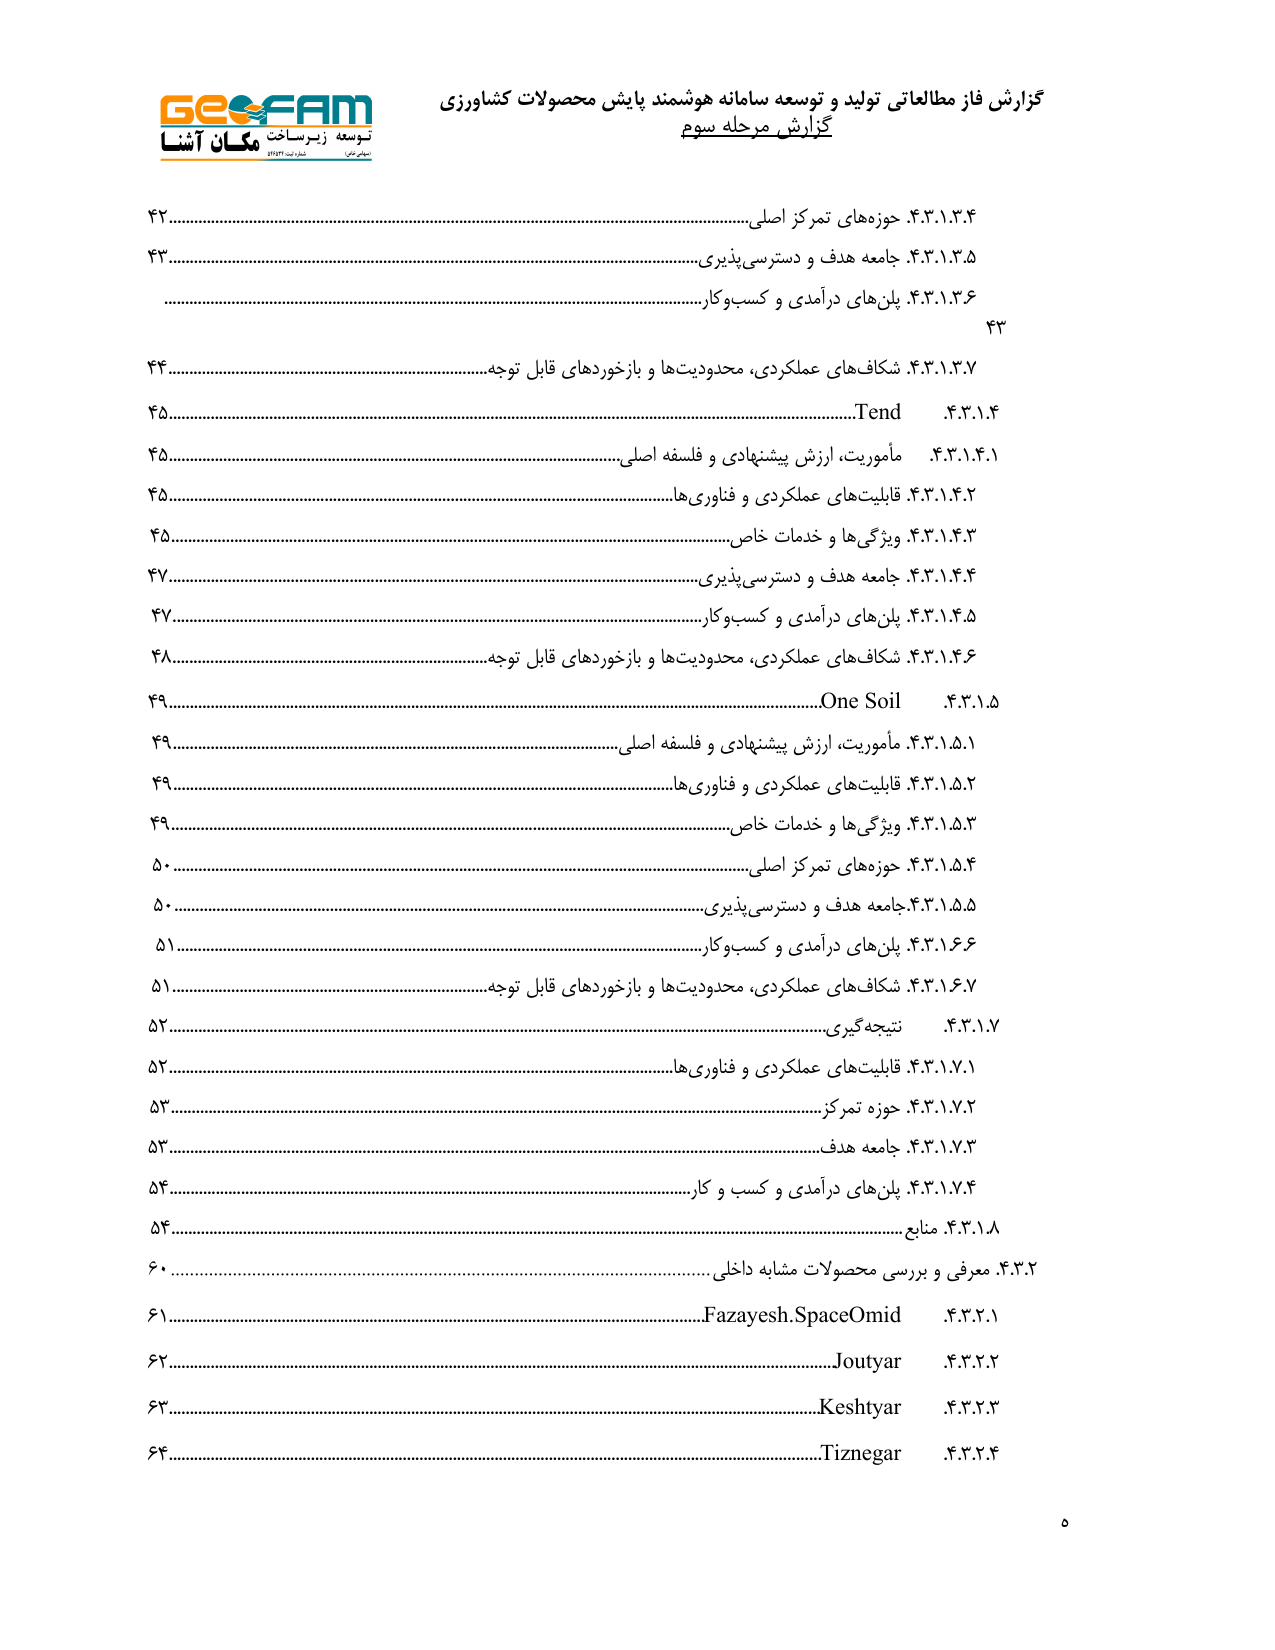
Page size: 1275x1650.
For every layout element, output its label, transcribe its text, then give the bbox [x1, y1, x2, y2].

text 4.3.1.5.2. قابلیت‌های عملکردی و فناوری‌ها.......................................................................................................................49 [147, 774, 1006, 799]
text 4.3.1.5.3. ویژگی‌ها و خدمات خاص.....................................................................................................................................49 [147, 814, 1006, 839]
text 4.3.1.7.3. جامعه هدف...........................................................................................................................................................53 [147, 1137, 1006, 1162]
text 4.3.1.5. One Soil 49 [147, 687, 1029, 717]
text 4.3.1.7.1. قابلیت‌های عملکردی و فناوری‌ها........................................................................................................................52 [147, 1057, 1006, 1082]
text 4.3.1.3.6. پلن‌های درآمدی و کسب‌وکار................................................................................................................................43 [147, 288, 1006, 343]
text 4.3.1.3.7. شکاف‌های عملکردی، محدودیت‌ها و بازخوردهای قابل توجه............................................................................44 [147, 358, 1006, 383]
text 4.3.2.2. Joutyar 62 [147, 1347, 1029, 1377]
text 4.3.1.4. Tend 45 [147, 398, 1029, 428]
text 4.3.1.3.5. جامعه هدف و دسترسی‌پذیری..............................................................................................................................43 [147, 247, 1006, 272]
text 4.3.1.4.5. پلن‌های درآمدی و کسب‌وکار..............................................................................................................................47 [147, 606, 1006, 631]
text 4.3.1.3.4. حوزه‌های تمرکز اصلی..........................................................................................................................................42 [147, 207, 1006, 232]
text 4.3.2.3. Keshtyar 63 [147, 1393, 1029, 1423]
text 4.3.1.6.7. شکاف‌های عملکردی، محدودیت‌ها و بازخوردهای قابل توجه...........................................................................51 [147, 976, 1006, 1001]
text 4.3.1.4.3. ویژگی‌ها و خدمات خاص.....................................................................................................................................45 [147, 525, 1006, 550]
text 4.3.2.4. Tiznegar 64 [147, 1439, 1029, 1469]
text 4.3.1.4.2. قابلیت‌های عملکردی و فناوری‌ها........................................................................................................................45 [147, 485, 1006, 510]
text 4.3.1.7.2. حوزه تمرکز...........................................................................................................................................................53 [147, 1097, 1006, 1122]
text 4.3.2. معرفی و بررسی محصولات مشابه داخلی 60 [147, 1259, 1068, 1285]
text 4.3.1.8. منابع ..............................................................................................................................................................................54 [147, 1218, 1029, 1243]
text 4.3.1.5.4. حوزه‌های تمرکز اصلی.........................................................................................................................................50 [147, 854, 1006, 879]
text 4.3.1.4.4. جامعه هدف و دسترسی‌پذیری..............................................................................................................................47 [147, 566, 1006, 591]
text 4.3.1.7. نتیجه‌گیری‌ 52 [147, 1016, 1029, 1041]
text 4.3.1.5.1. مأموریت، ارزش پیشنهادی و فلسفه اصلی..........................................................................................................49 [147, 733, 1006, 758]
text 4.3.1.5.5.جامعه هدف و دسترسی‌پذیری..............................................................................................................................50 [147, 895, 1006, 920]
text 4.3.1.7.4. پلن‌های درآمدی و کسب و کار............................................................................................................................54 [147, 1178, 1006, 1203]
picture [159, 89, 374, 168]
text 4.3.1.6.6. پلن‌های درآمدی و کسب‌وکار.............................................................................................................................51 [147, 935, 1006, 960]
text 4.3.2.1. Fazayesh.SpaceOmid 61 [147, 1301, 1029, 1331]
text 4.3.1.4.1. مأموریت، ارزش پیشنهادی و فلسفه اصلی 45 [147, 444, 1029, 469]
text 4.3.1.4.6. شکاف‌های عملکردی، محدودیت‌ها و بازخوردهای قابل توجه...........................................................................48 [147, 647, 1006, 672]
